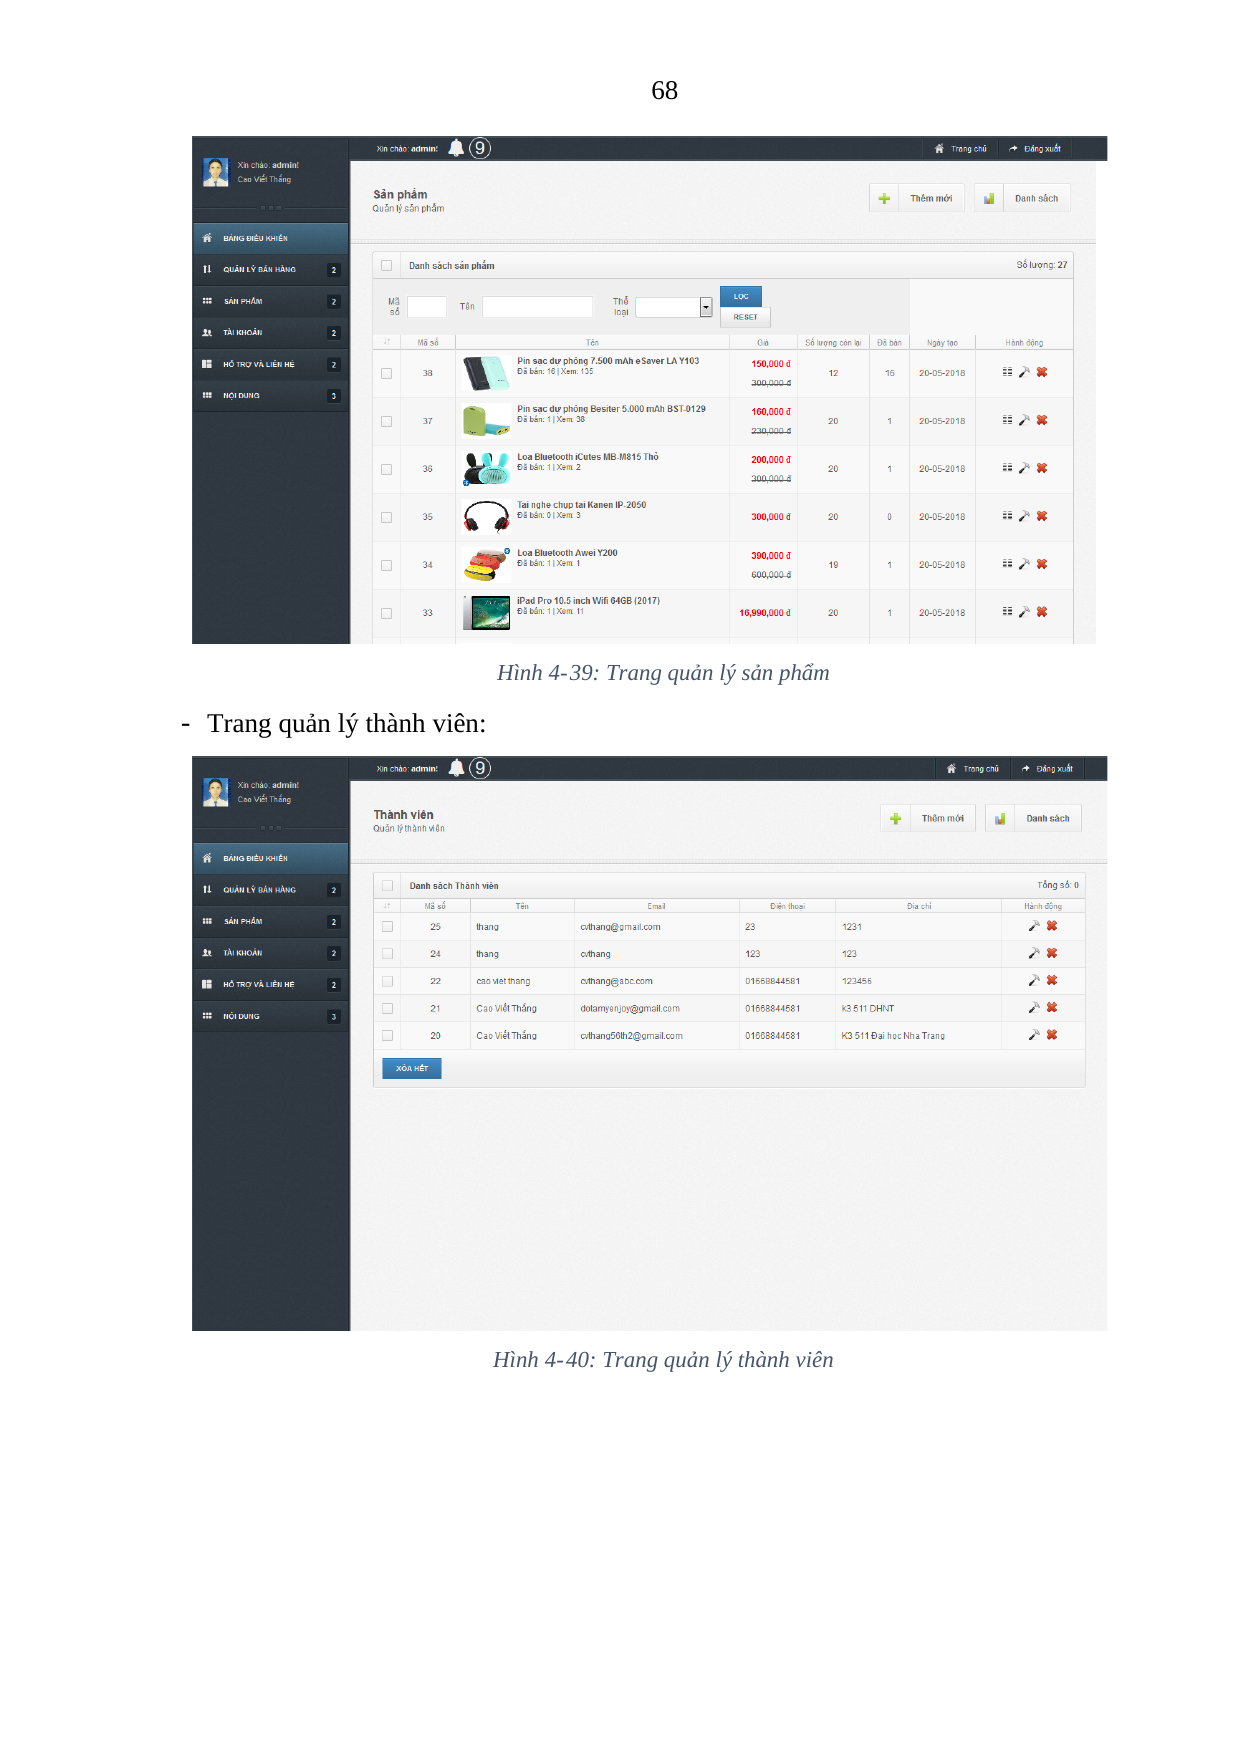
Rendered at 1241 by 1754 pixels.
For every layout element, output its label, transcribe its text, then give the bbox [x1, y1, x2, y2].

picture [192, 756, 1108, 1331]
list Trang quản lý thành viên: [177, 707, 1122, 740]
picture [192, 136, 1108, 644]
